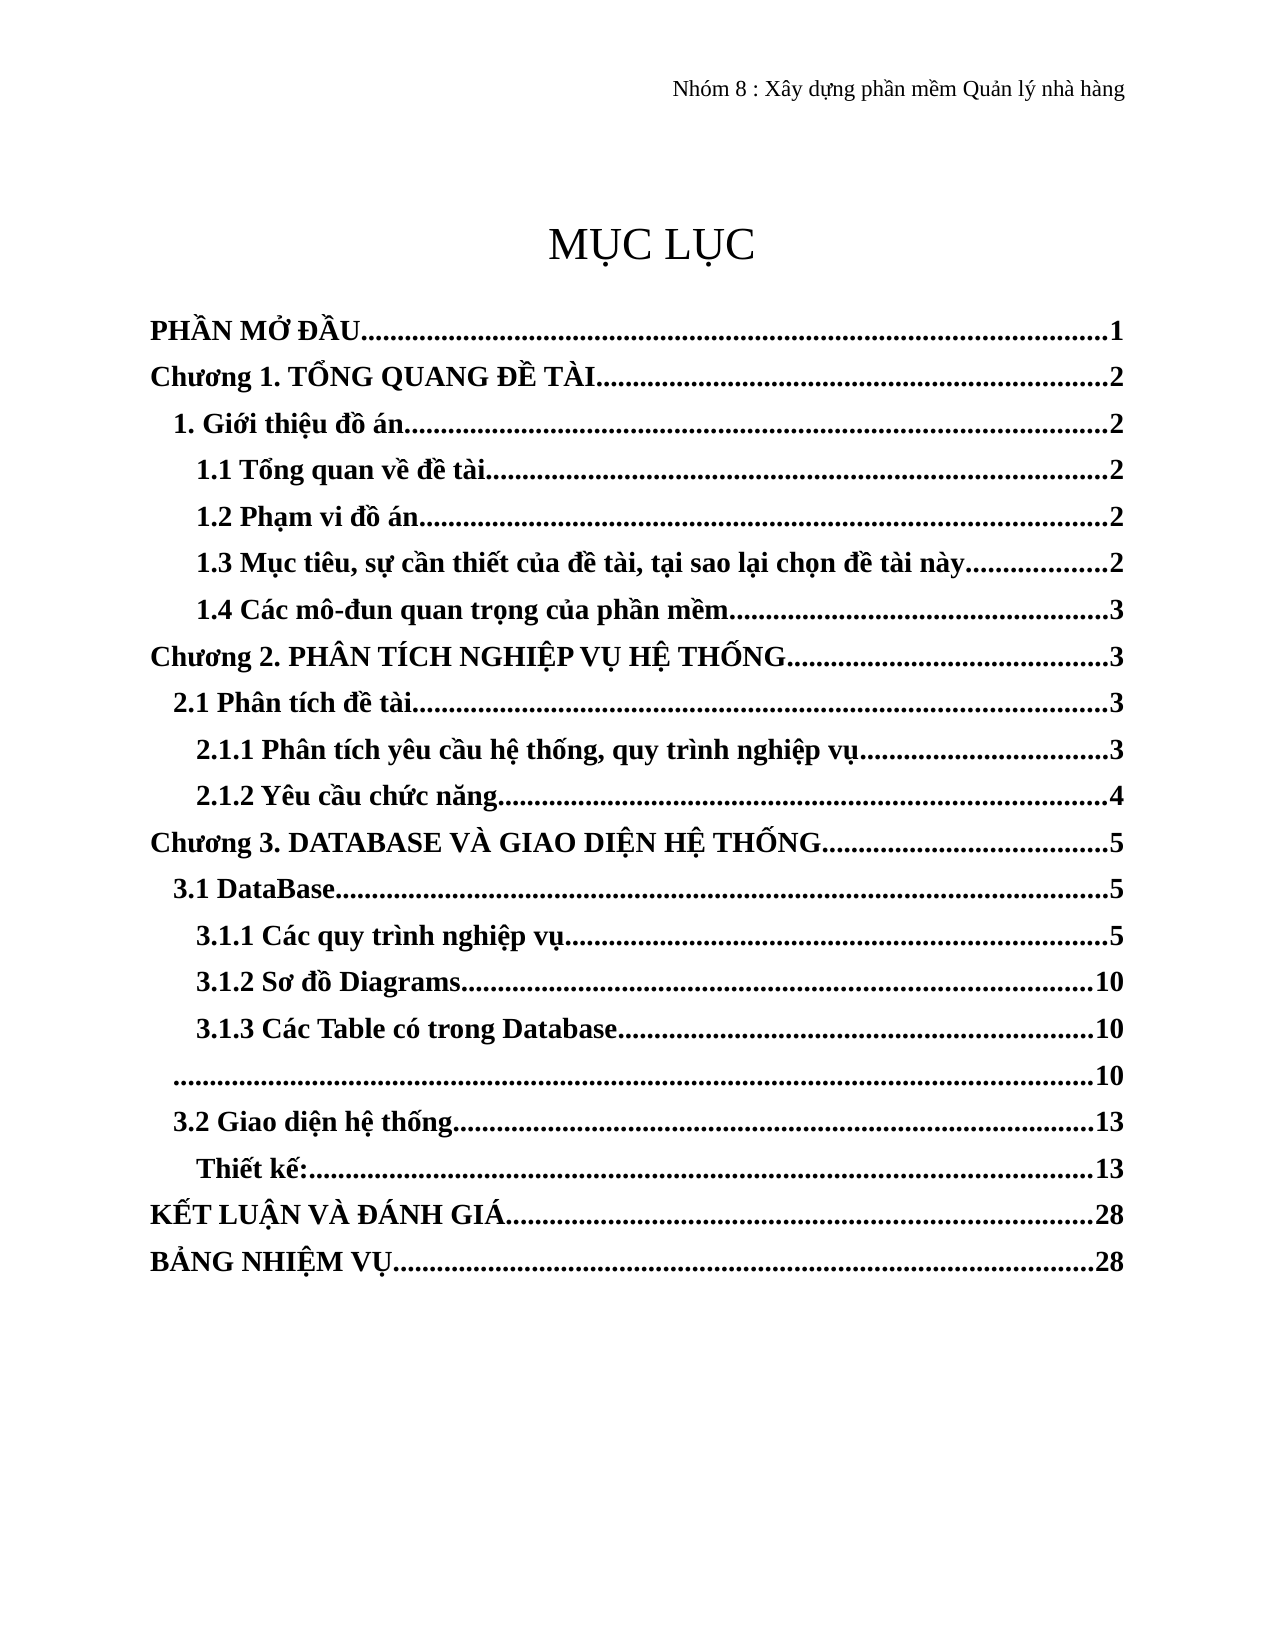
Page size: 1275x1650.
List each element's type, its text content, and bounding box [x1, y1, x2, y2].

text 1. Giới thiệu đồ án 2 [173, 406, 1125, 439]
text 1.1 Tổng quan về đề tài 2 [196, 452, 1125, 486]
text MỤC LỤC [150, 217, 1125, 270]
text 1.2 Phạm vi đồ án 2 [196, 499, 1125, 532]
text BẢNG NHIỆM VỤ 28 [150, 1244, 1125, 1277]
text 3.1 DataBase 5 [173, 871, 1125, 905]
text 3.1.3 Các Table có trong Database 10 [196, 1011, 1125, 1045]
text 3.1.1 Các quy trình nghiệp vụ 5 [196, 918, 1125, 952]
text 2.1.1 Phân tích yêu cầu hệ thống, quy trình nghiệp vụ 3 [196, 732, 1125, 765]
text 10 [173, 1058, 1125, 1091]
text 3.2 Giao diện hệ thống 13 [173, 1104, 1125, 1138]
text 3.1.2 Sơ đồ Diagrams 10 [196, 964, 1125, 998]
text 1.3 Mục tiêu, sự cần thiết của đề tài, tại sao lại chọn đề tài này 2 [196, 546, 1125, 579]
text Chương 1. TỔNG QUANG ĐỀ TÀI 2 [150, 359, 1125, 393]
text PHẦN MỞ ĐẦU 1 [150, 313, 1125, 346]
text Chương 3. DATABASE VÀ GIAO DIỆN HỆ THỐNG 5 [150, 825, 1125, 858]
text 1.4 Các mô-đun quan trọng của phần mềm 3 [196, 592, 1125, 626]
text 2.1 Phân tích đề tài 3 [173, 685, 1125, 719]
text 2.1.2 Yêu cầu chức năng 4 [196, 778, 1125, 812]
text Chương 2. PHÂN TÍCH NGHIỆP VỤ HỆ THỐNG 3 [150, 639, 1125, 672]
text KẾT LUẬN VÀ ĐÁNH GIÁ 28 [150, 1197, 1125, 1231]
text Thiết kế: 13 [196, 1151, 1125, 1184]
